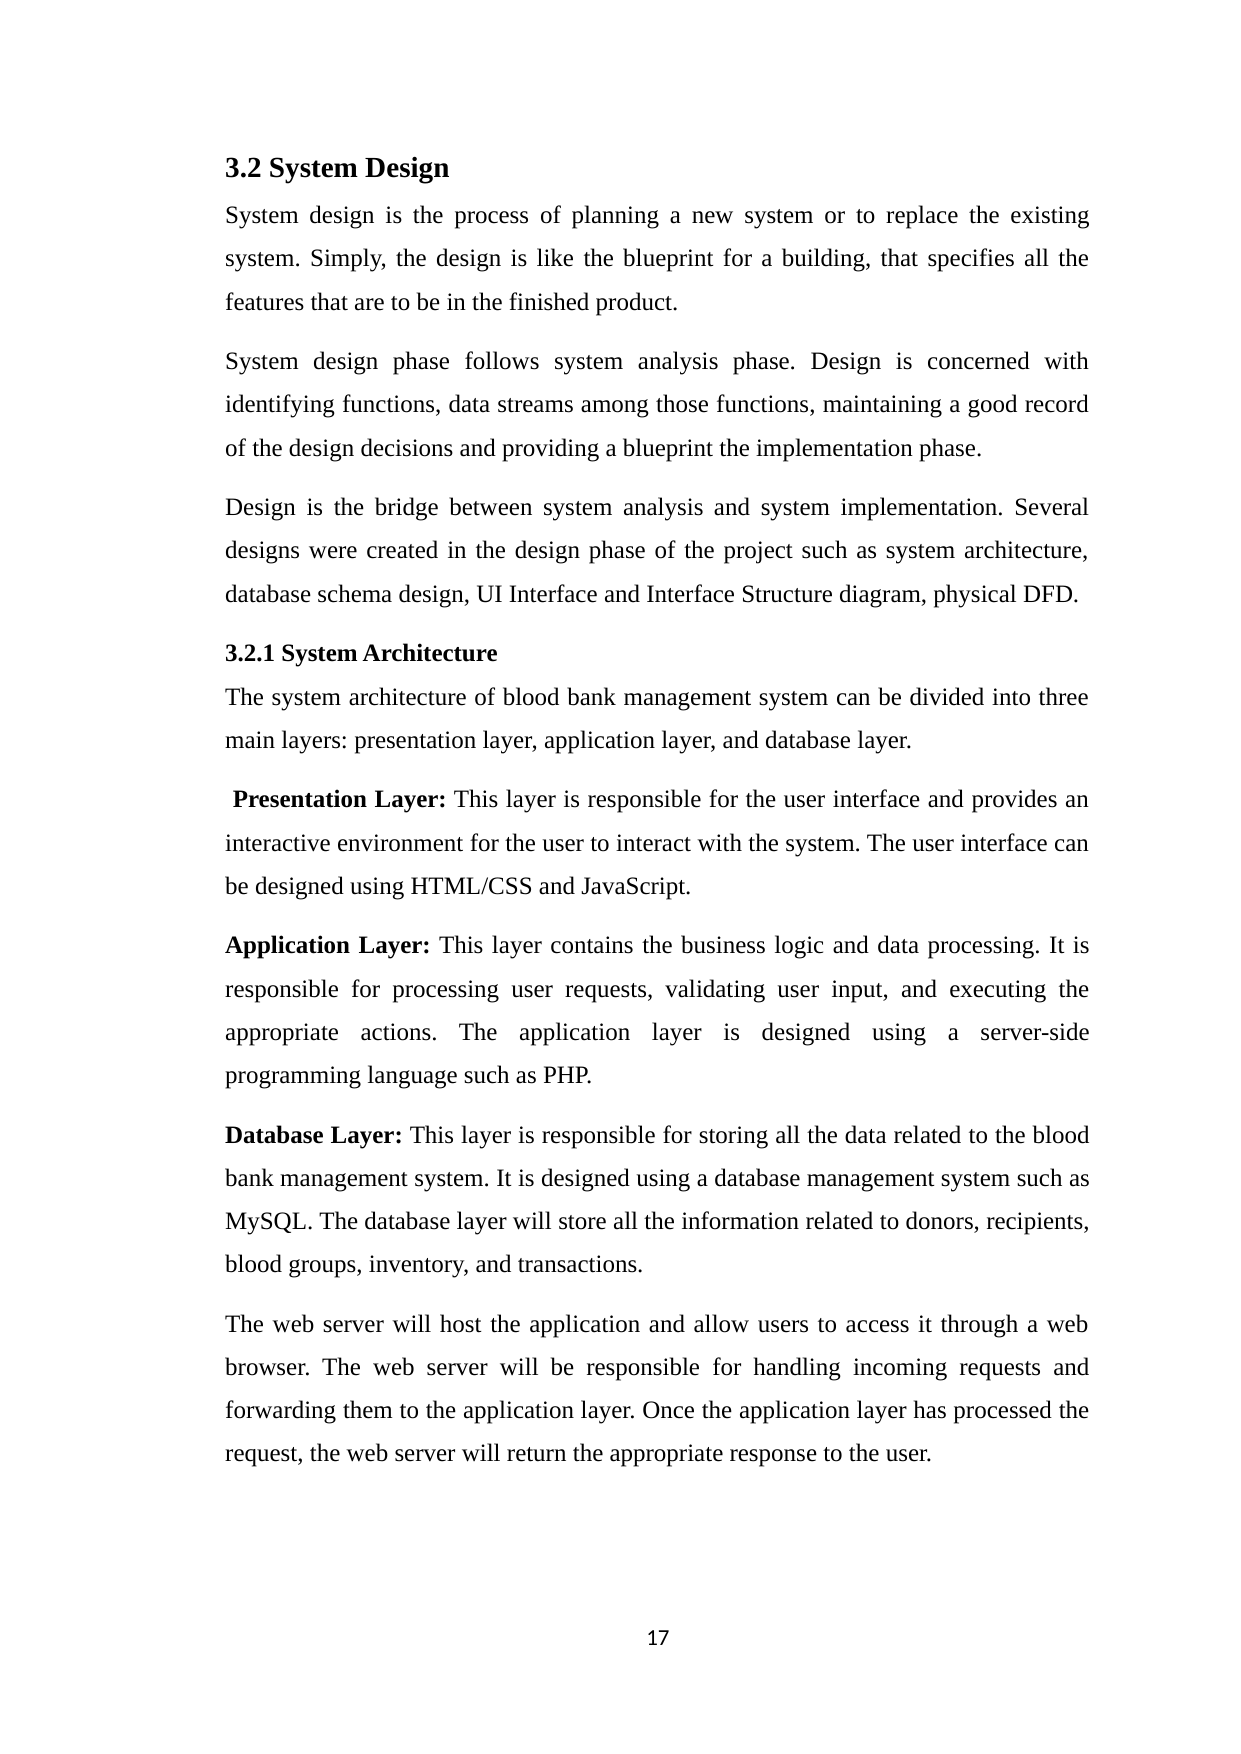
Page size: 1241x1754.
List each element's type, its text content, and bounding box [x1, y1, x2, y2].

text The web server will host the application and allow users to access it through a web browser. The web server will be responsible for handling incoming requests and forwarding them to the application layer. Once the application layer has processed the request, the web server will return the appropriate response to the user. [225, 1309, 1090, 1467]
text Presentation Layer: This layer is responsible for the user interface and provides an interactive environment for the user to interact with the system. The user interface can be designed using HTML/CSS and JavaScript. [225, 784, 1090, 899]
subtitle 3.2 System Design [225, 150, 1090, 183]
text Design is the bridge between system analysis and system implementation. Several designs were created in the design phase of the project such as system architecture, database schema design, UI Interface and Interface Structure diagram, physical DFD. [225, 492, 1090, 607]
text System design phase follows system analysis phase. Design is concerned with identifying functions, data streams among those functions, maintaining a good record of the design decisions and providing a blueprint the implementation phase. [225, 346, 1090, 461]
subtitle 3.2.1 System Architecture [225, 638, 1090, 667]
text Database Layer: This layer is responsible for storing all the data related to the blood bank management system. It is designed using a database management system such as MySQL. The database layer will store all the information related to donors, recipients, blood groups, inventory, and transactions. [225, 1120, 1090, 1278]
text System design is the process of planning a new system or to replace the existing system. Simply, the design is like the blueprint for a building, that specifies all the features that are to be in the finished product. [225, 200, 1090, 315]
text Application Layer: This layer contains the business logic and data processing. It is responsible for processing user requests, validating user input, and executing the appropriate actions. The application layer is designed using a server-side programming language such as PHP. [225, 931, 1090, 1089]
text The system architecture of blood bank management system can be divided into three main layers: presentation layer, application layer, and database layer. [225, 682, 1090, 753]
